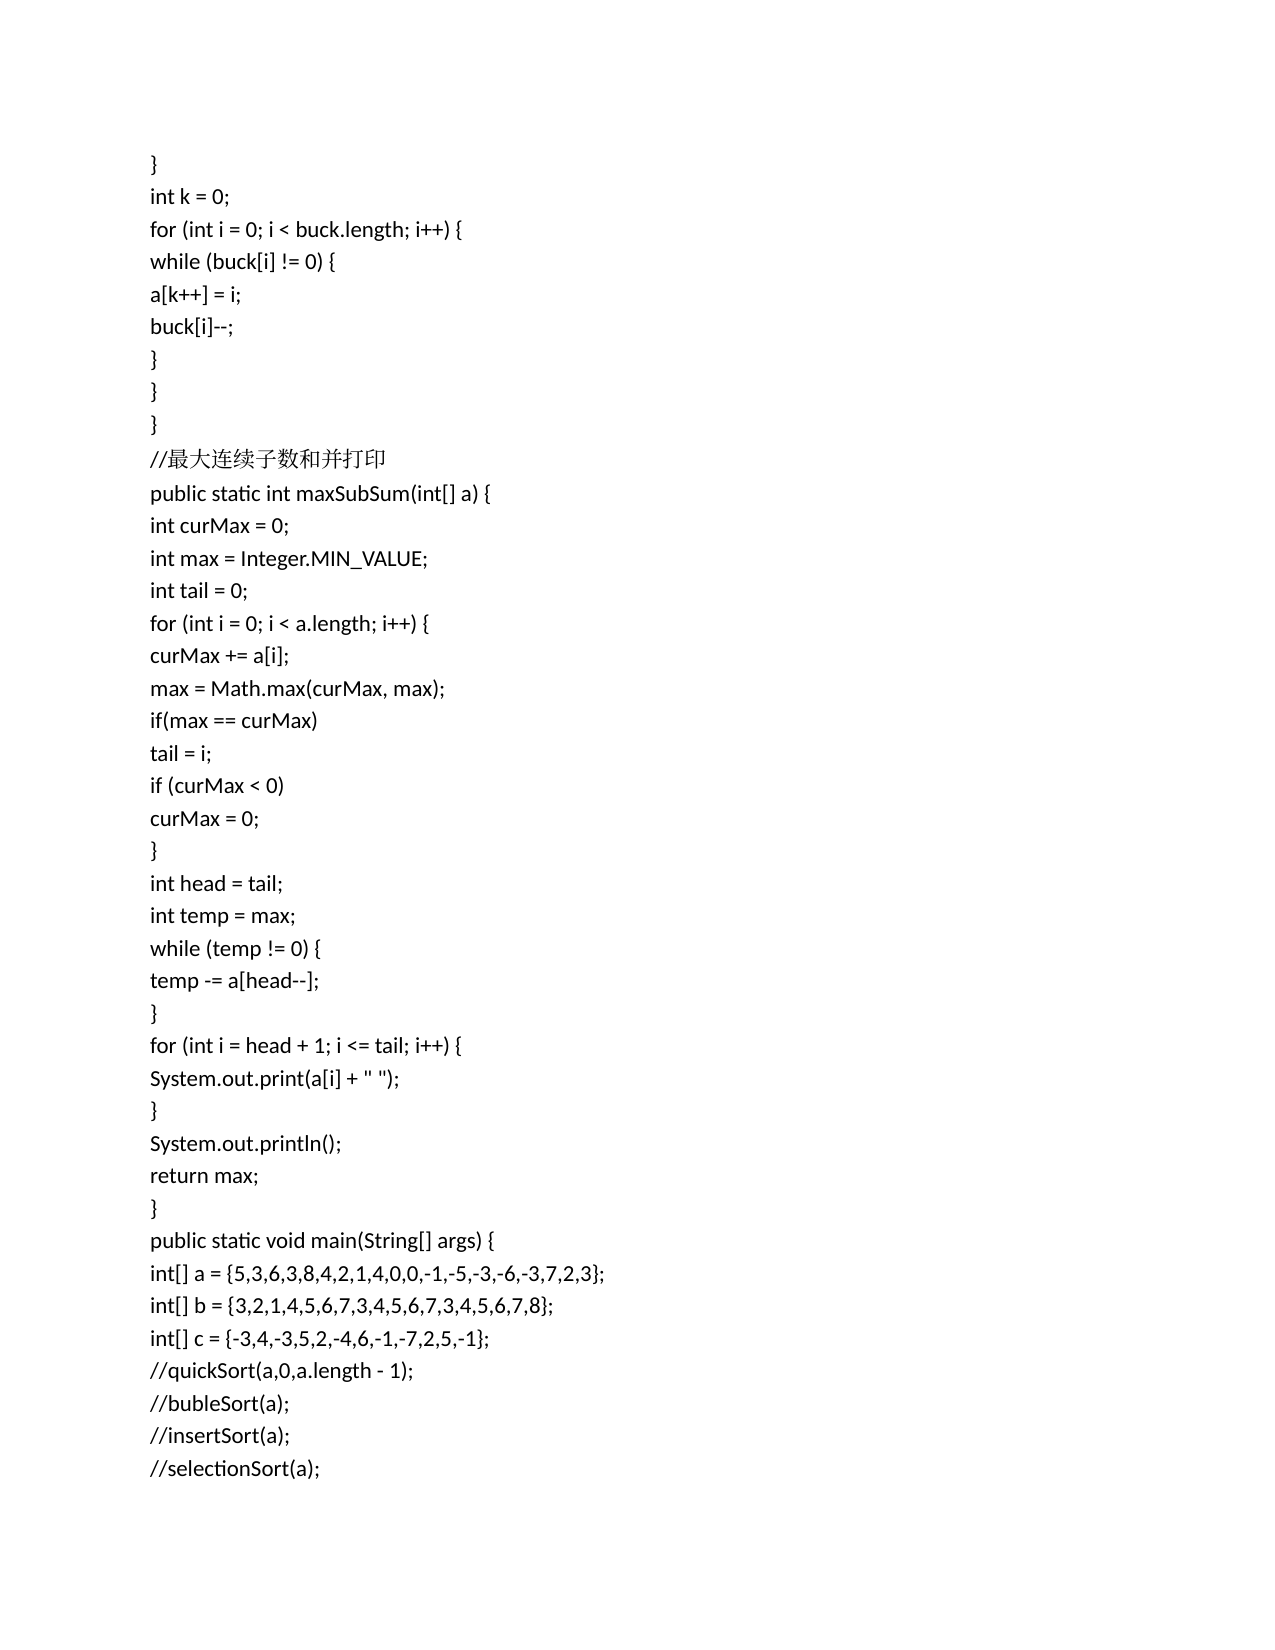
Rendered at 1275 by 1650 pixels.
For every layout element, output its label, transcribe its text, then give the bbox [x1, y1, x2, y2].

text if(max == curMax) [150, 706, 1125, 734]
text int head = tail; [150, 869, 1125, 897]
text public static int maxSubSum(int[] a) { [150, 479, 1125, 507]
text int curMax = 0; [150, 511, 1125, 539]
text tail = i; [150, 739, 1125, 767]
text System.out.print(a[i] + " "); [150, 1064, 1125, 1092]
text } [150, 999, 1125, 1027]
text curMax = 0; [150, 804, 1125, 832]
text int[] c = {-3,4,-3,5,2,-4,6,-1,-7,2,5,-1}; [150, 1324, 1125, 1352]
text //quickSort(a,0,a.length - 1); [150, 1356, 1125, 1384]
text } [150, 345, 1125, 373]
text for (int i = 0; i < buck.length; i++) { [150, 215, 1125, 243]
text max = Math.max(curMax, max); [150, 674, 1125, 702]
text } [150, 836, 1125, 864]
text } [150, 1096, 1125, 1124]
text int[] a = {5,3,6,3,8,4,2,1,4,0,0,-1,-5,-3,-6,-3,7,2,3}; [150, 1259, 1125, 1287]
text int temp = max; [150, 901, 1125, 929]
text } [150, 150, 1125, 178]
text for (int i = 0; i < a.length; i++) { [150, 609, 1125, 637]
text public static void main(String[] args) { [150, 1226, 1125, 1254]
text System.out.println(); [150, 1129, 1125, 1157]
text //insertSort(a); [150, 1421, 1125, 1449]
text for (int i = head + 1; i <= tail; i++) { [150, 1031, 1125, 1059]
text int max = Integer.MIN_VALUE; [150, 544, 1125, 572]
text while (temp != 0) { [150, 934, 1125, 962]
text //最大连续子数和并打印 [150, 442, 1125, 474]
text if (curMax < 0) [150, 771, 1125, 799]
text int[] b = {3,2,1,4,5,6,7,3,4,5,6,7,3,4,5,6,7,8}; [150, 1291, 1125, 1319]
text //bubleSort(a); [150, 1389, 1125, 1417]
text int tail = 0; [150, 576, 1125, 604]
text //selectionSort(a); [150, 1454, 1125, 1482]
text curMax += a[i]; [150, 641, 1125, 669]
text a[k++] = i; [150, 280, 1125, 308]
text } [150, 377, 1125, 406]
text while (buck[i] != 0) { [150, 247, 1125, 276]
text buck[i]--; [150, 312, 1125, 341]
text return max; [150, 1161, 1125, 1189]
text } [150, 1194, 1125, 1222]
text temp -= a[head--]; [150, 966, 1125, 994]
text int k = 0; [150, 182, 1125, 211]
text } [150, 410, 1125, 438]
